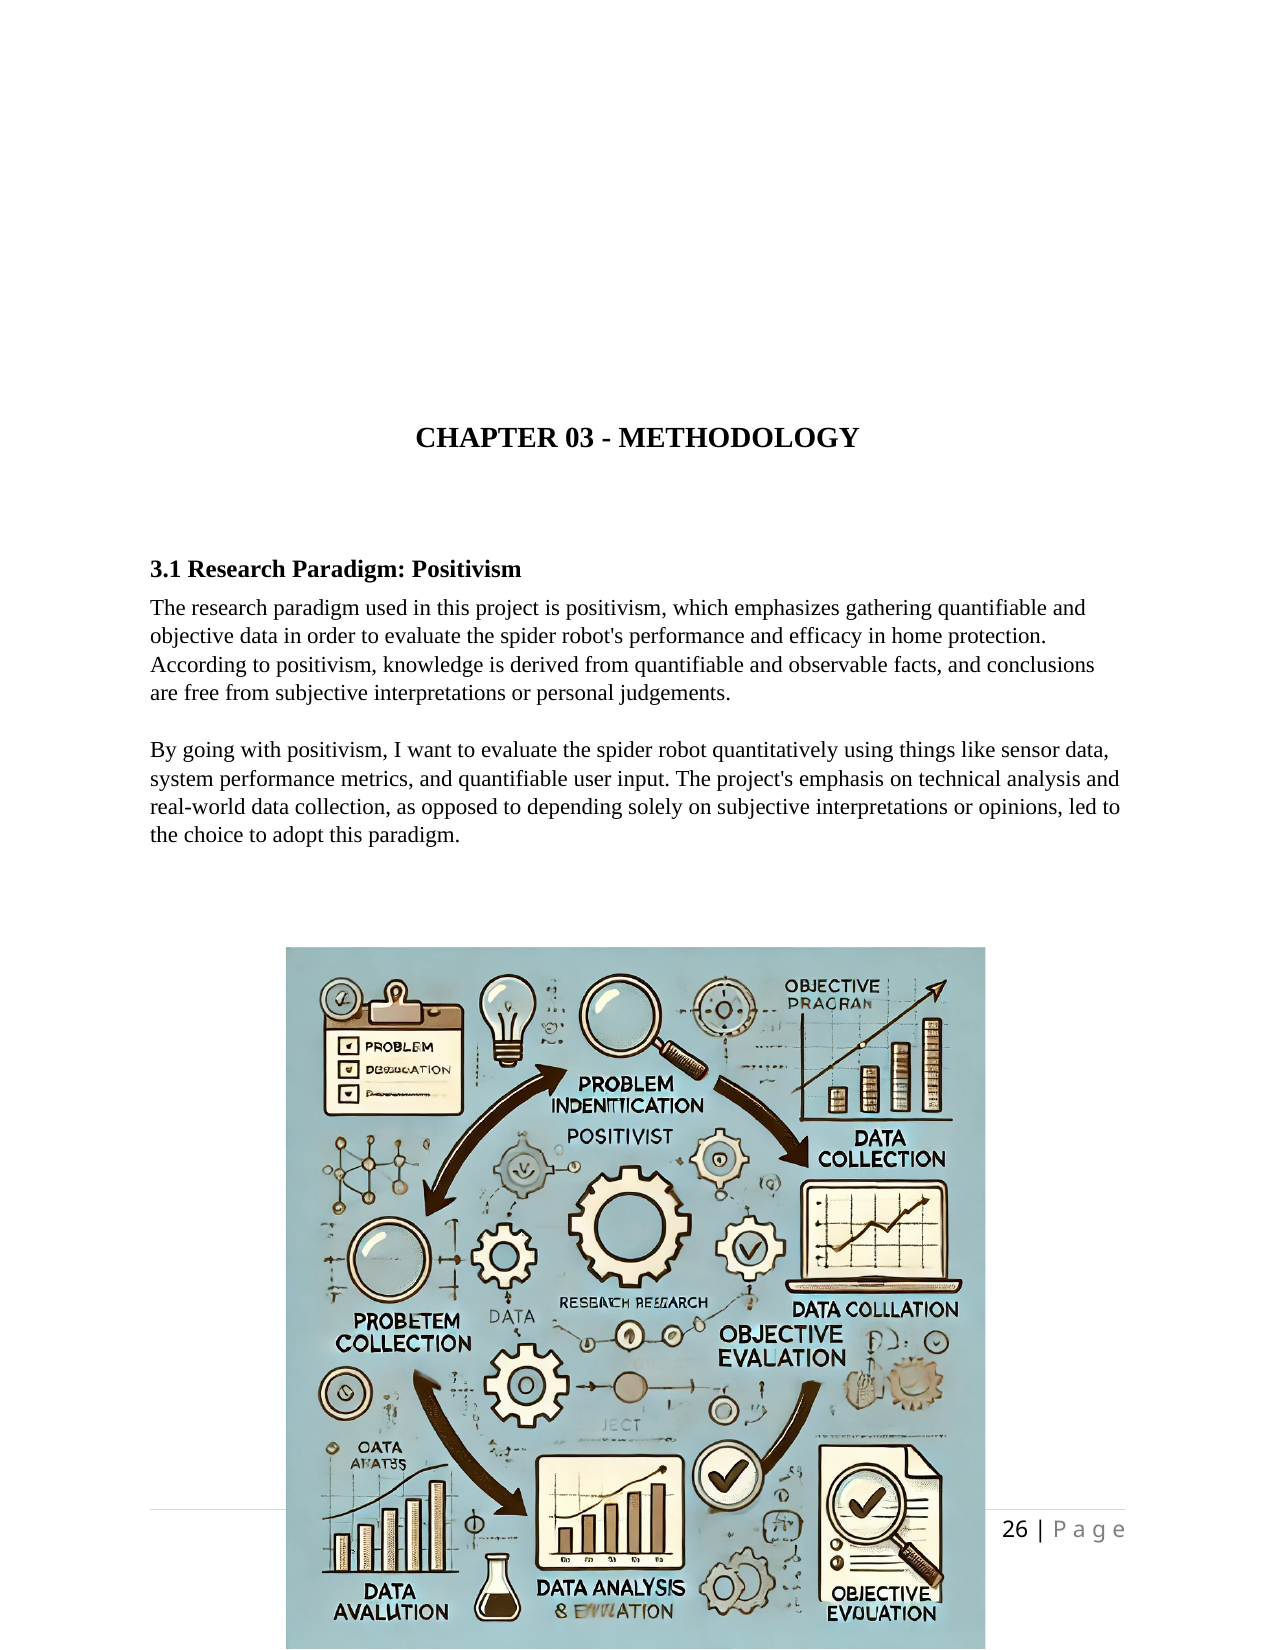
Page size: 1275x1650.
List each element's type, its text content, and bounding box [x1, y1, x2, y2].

subtitle 3.1 Research Paradigm: Positivism [150, 554, 1125, 583]
picture [285, 947, 985, 1648]
text The research paradigm used in this project is positivism, which emphasizes gathering quantifiable and objective data in order to evaluate the spider robot's performance and efficacy in home protection. According to positivism, knowledge is derived from quantifiable and observable facts, and conclusions are free from subjective interpretations or personal judgements. By going with positivism, I want to evaluate the spider robot quantitatively using things like sensor data, system performance metrics, and quantifiable user input. The project's emphasis on technical analysis and real-world data collection, as opposed to depending solely on subjective interpretations or opinions, led to the choice to adopt this paradigm. [150, 594, 1125, 848]
subtitle CHAPTER 03 - METHODOLOGY [150, 420, 1125, 453]
